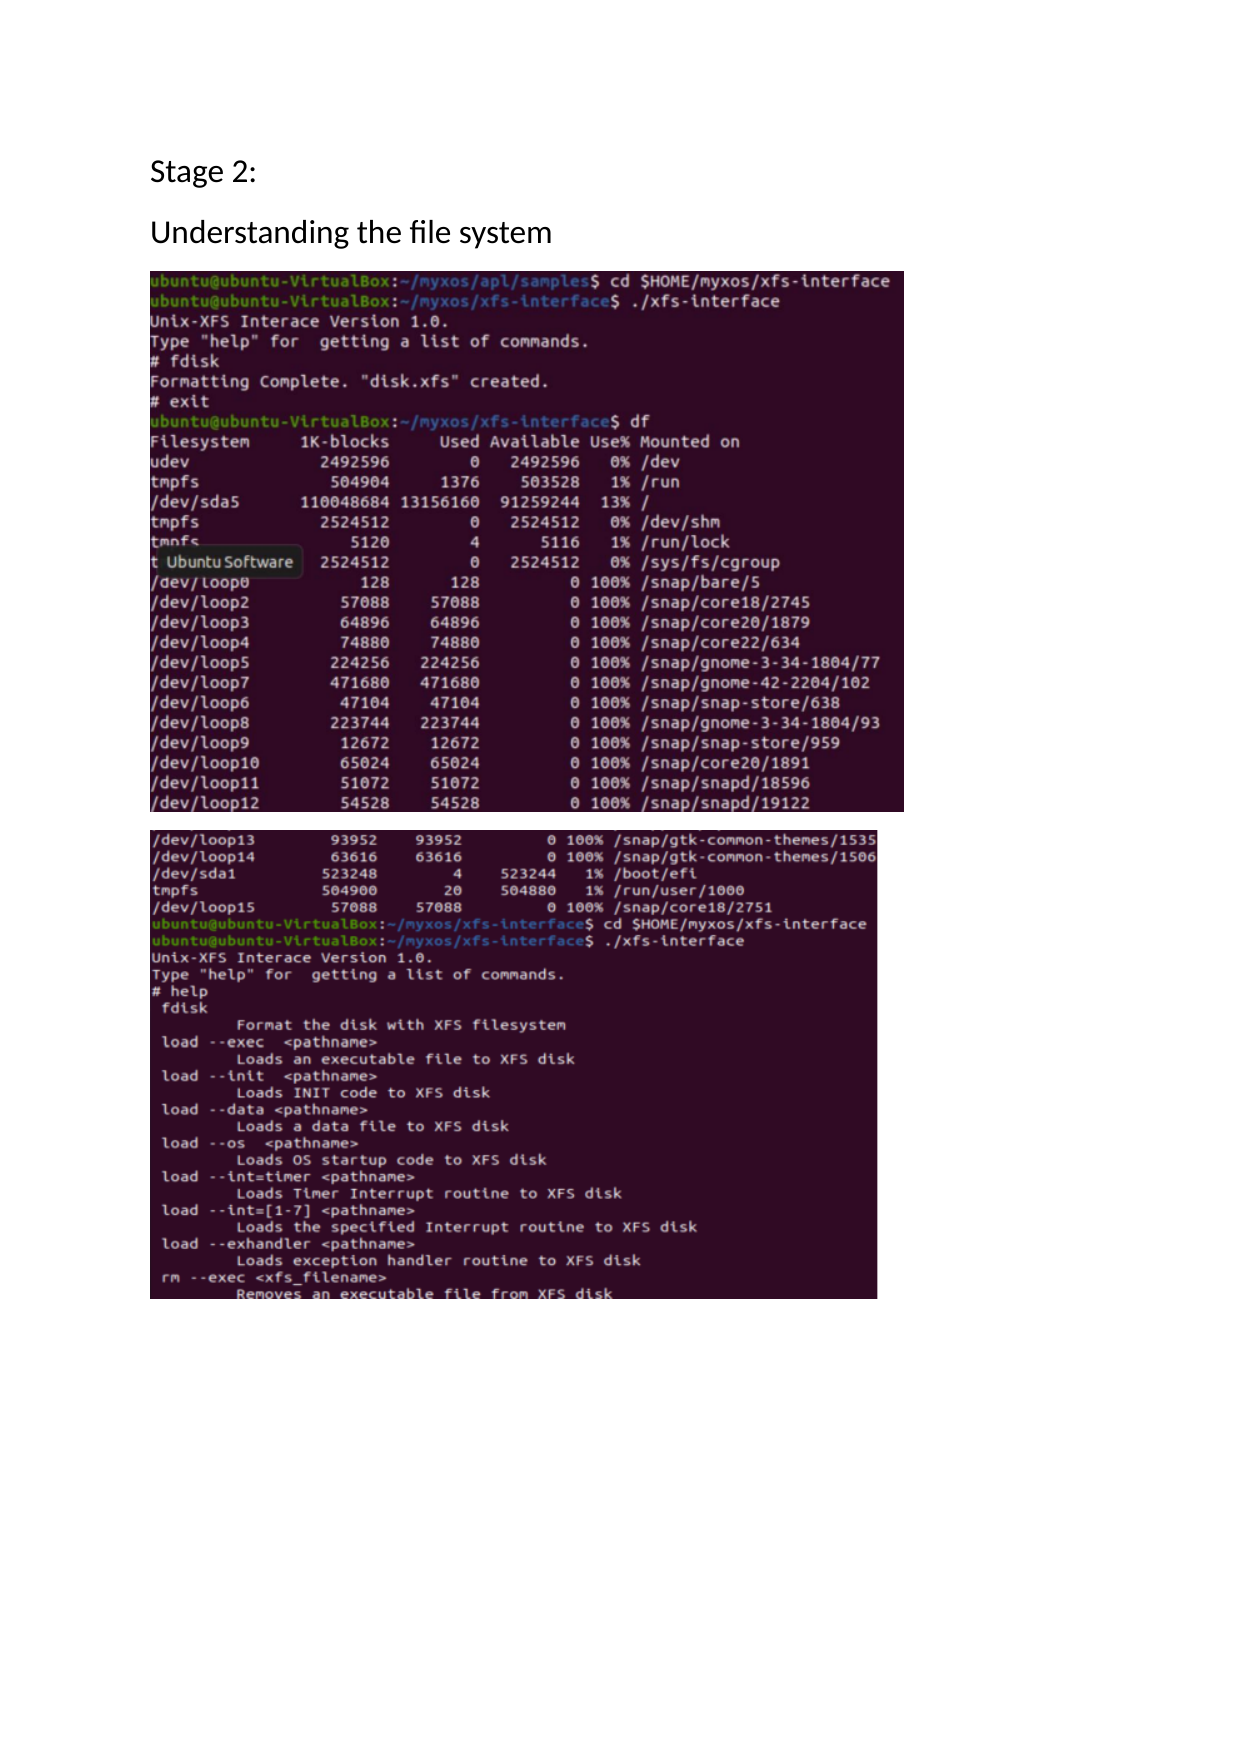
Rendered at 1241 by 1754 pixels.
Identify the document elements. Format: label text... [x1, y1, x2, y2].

picture [150, 830, 878, 1299]
text Understanding the file system [150, 211, 1090, 251]
text Stage 2: [150, 150, 1090, 191]
picture [150, 271, 904, 812]
